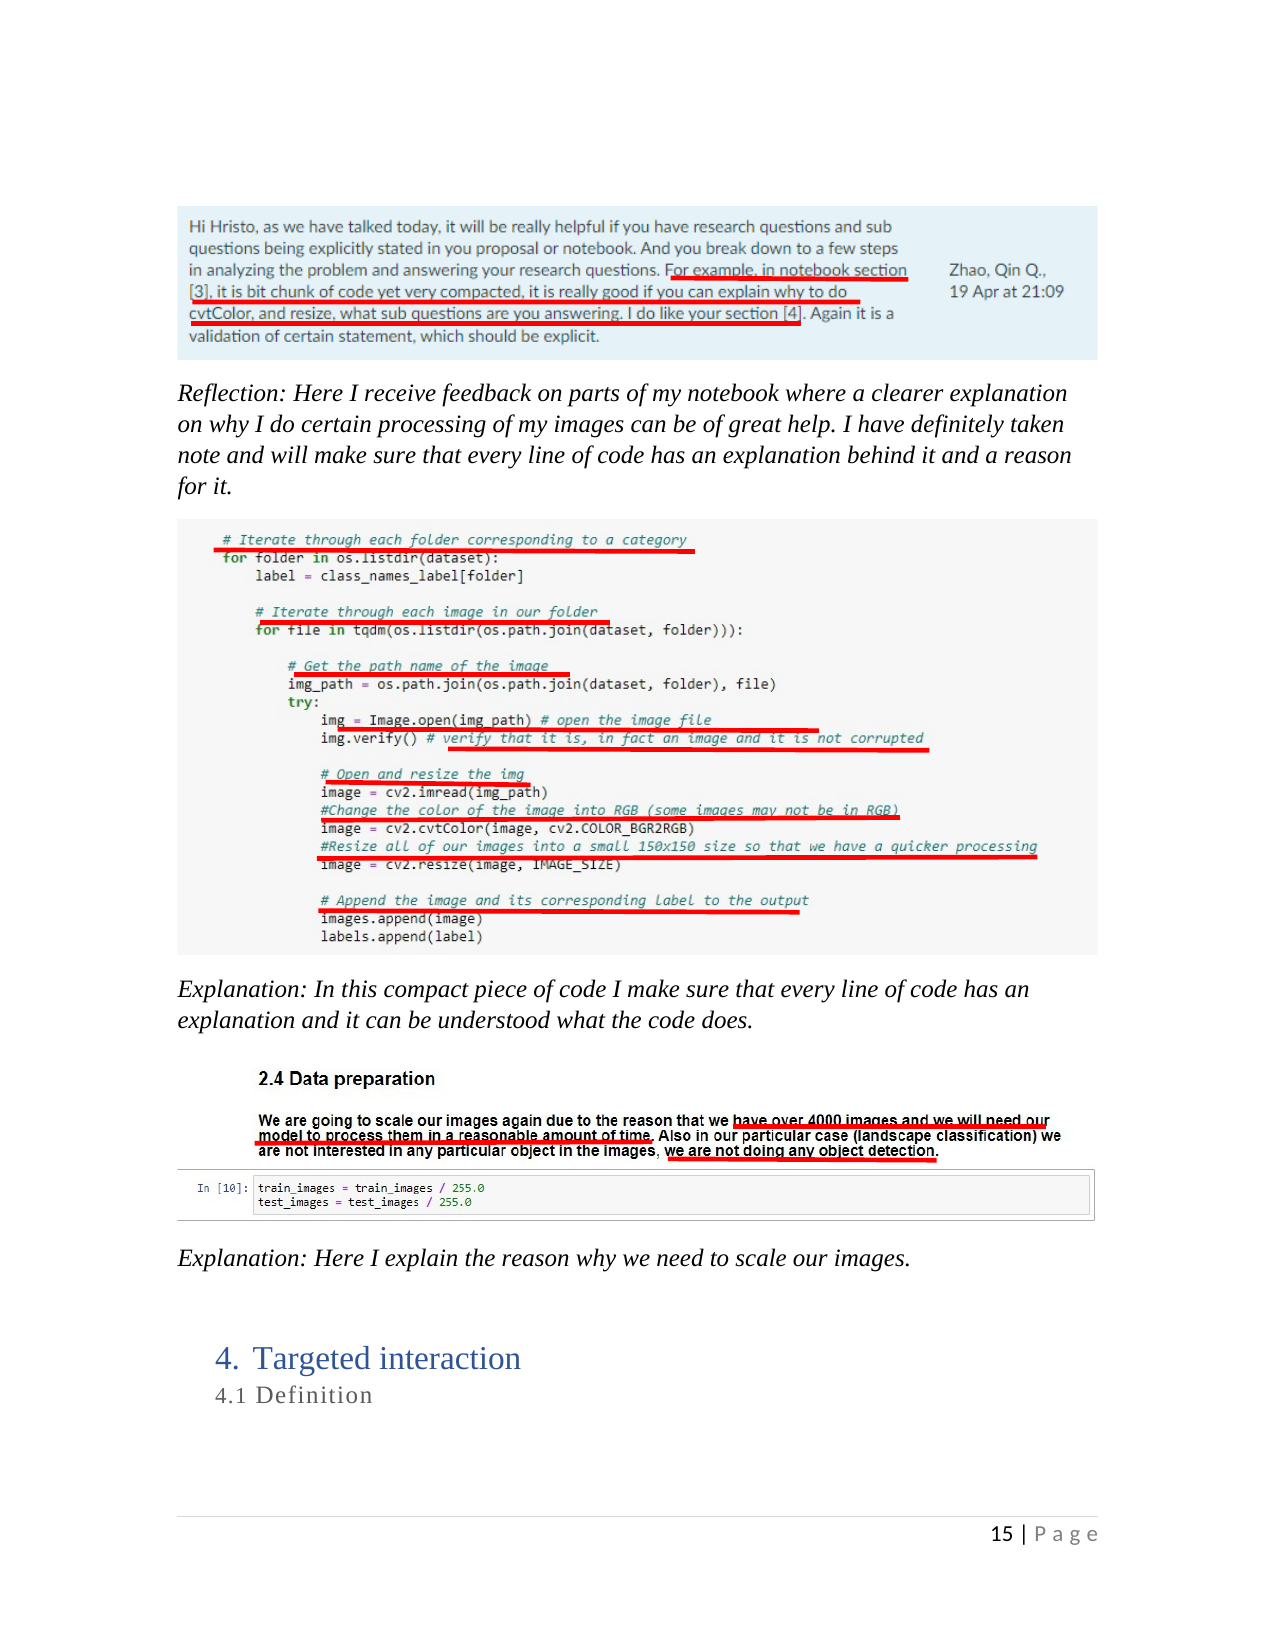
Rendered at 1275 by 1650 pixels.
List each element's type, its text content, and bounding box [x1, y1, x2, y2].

subtitle Definition [215, 1380, 1098, 1409]
subtitle Targeted interaction [215, 1339, 1098, 1377]
picture [177, 1052, 1098, 1225]
text Explanation: In this compact piece of code I make sure that every line of code has an explanation and it can be understood what the code does. [177, 974, 1098, 1034]
text Reflection: Here I receive feedback on parts of my notebook where a clearer explanation on why I do certain processing of my images can be of great help. I have definitely taken note and will make sure that every line of code has an explanation behind it and a reason for it. [177, 378, 1098, 500]
picture [177, 519, 1098, 955]
picture [177, 206, 1098, 360]
text Explanation: Here I explain the reason why we need to scale our images. [177, 1243, 1098, 1272]
